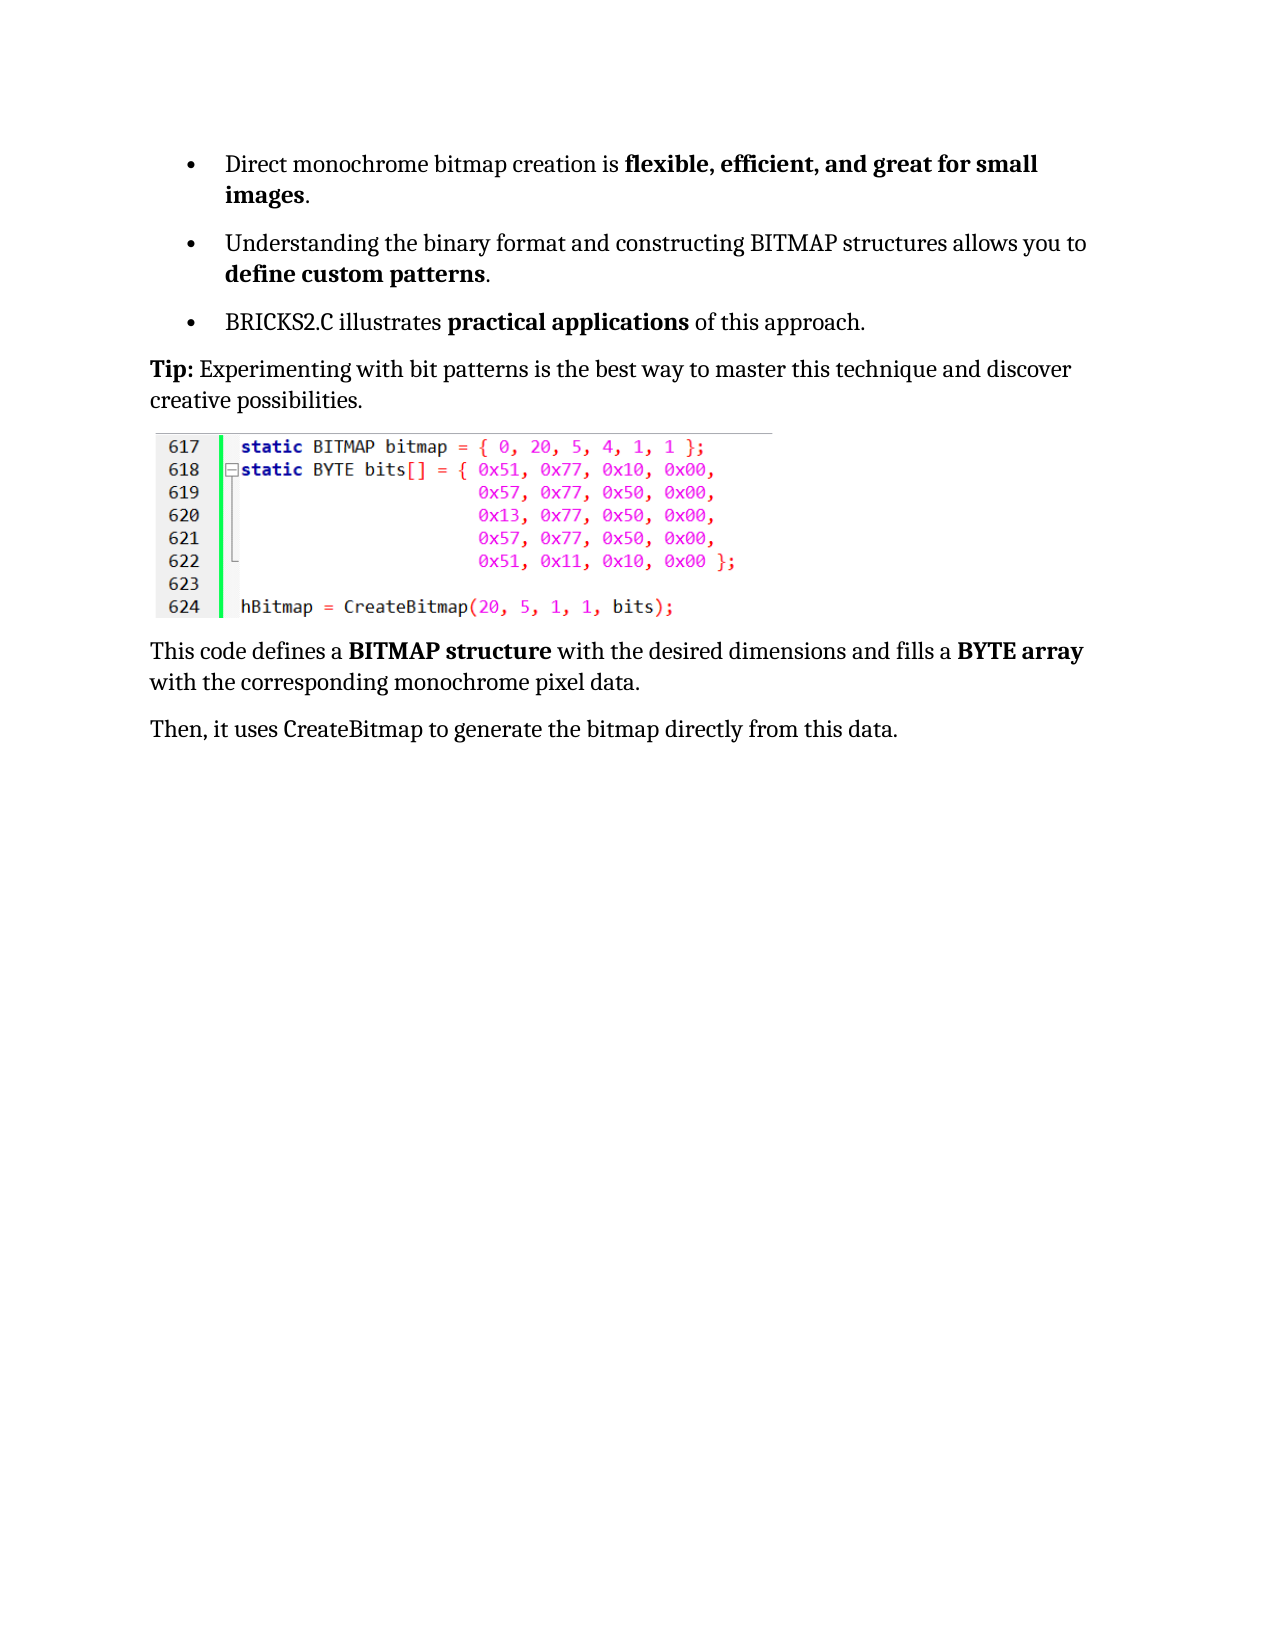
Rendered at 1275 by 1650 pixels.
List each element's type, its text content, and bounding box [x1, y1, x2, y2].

list Direct monochrome bitmap creation is flexible, efficient, and great for small images. [187, 150, 1125, 210]
text This code defines a BITMAP structure with the desired dimensions and fills a BYTE array with the corresponding monochrome pixel data. [150, 637, 1125, 696]
text Then, it uses CreateBitmap to generate the bitmap directly from this data. [150, 715, 1125, 744]
list BRICKS2.C illustrates practical applications of this approach. [187, 307, 1125, 336]
picture [155, 433, 773, 618]
text Tip: Experimenting with bit patterns is the best way to master this technique and discover creative possibilities. [150, 355, 1125, 415]
list Understanding the binary format and constructing BITMAP structures allows you to define custom patterns. [187, 229, 1125, 288]
